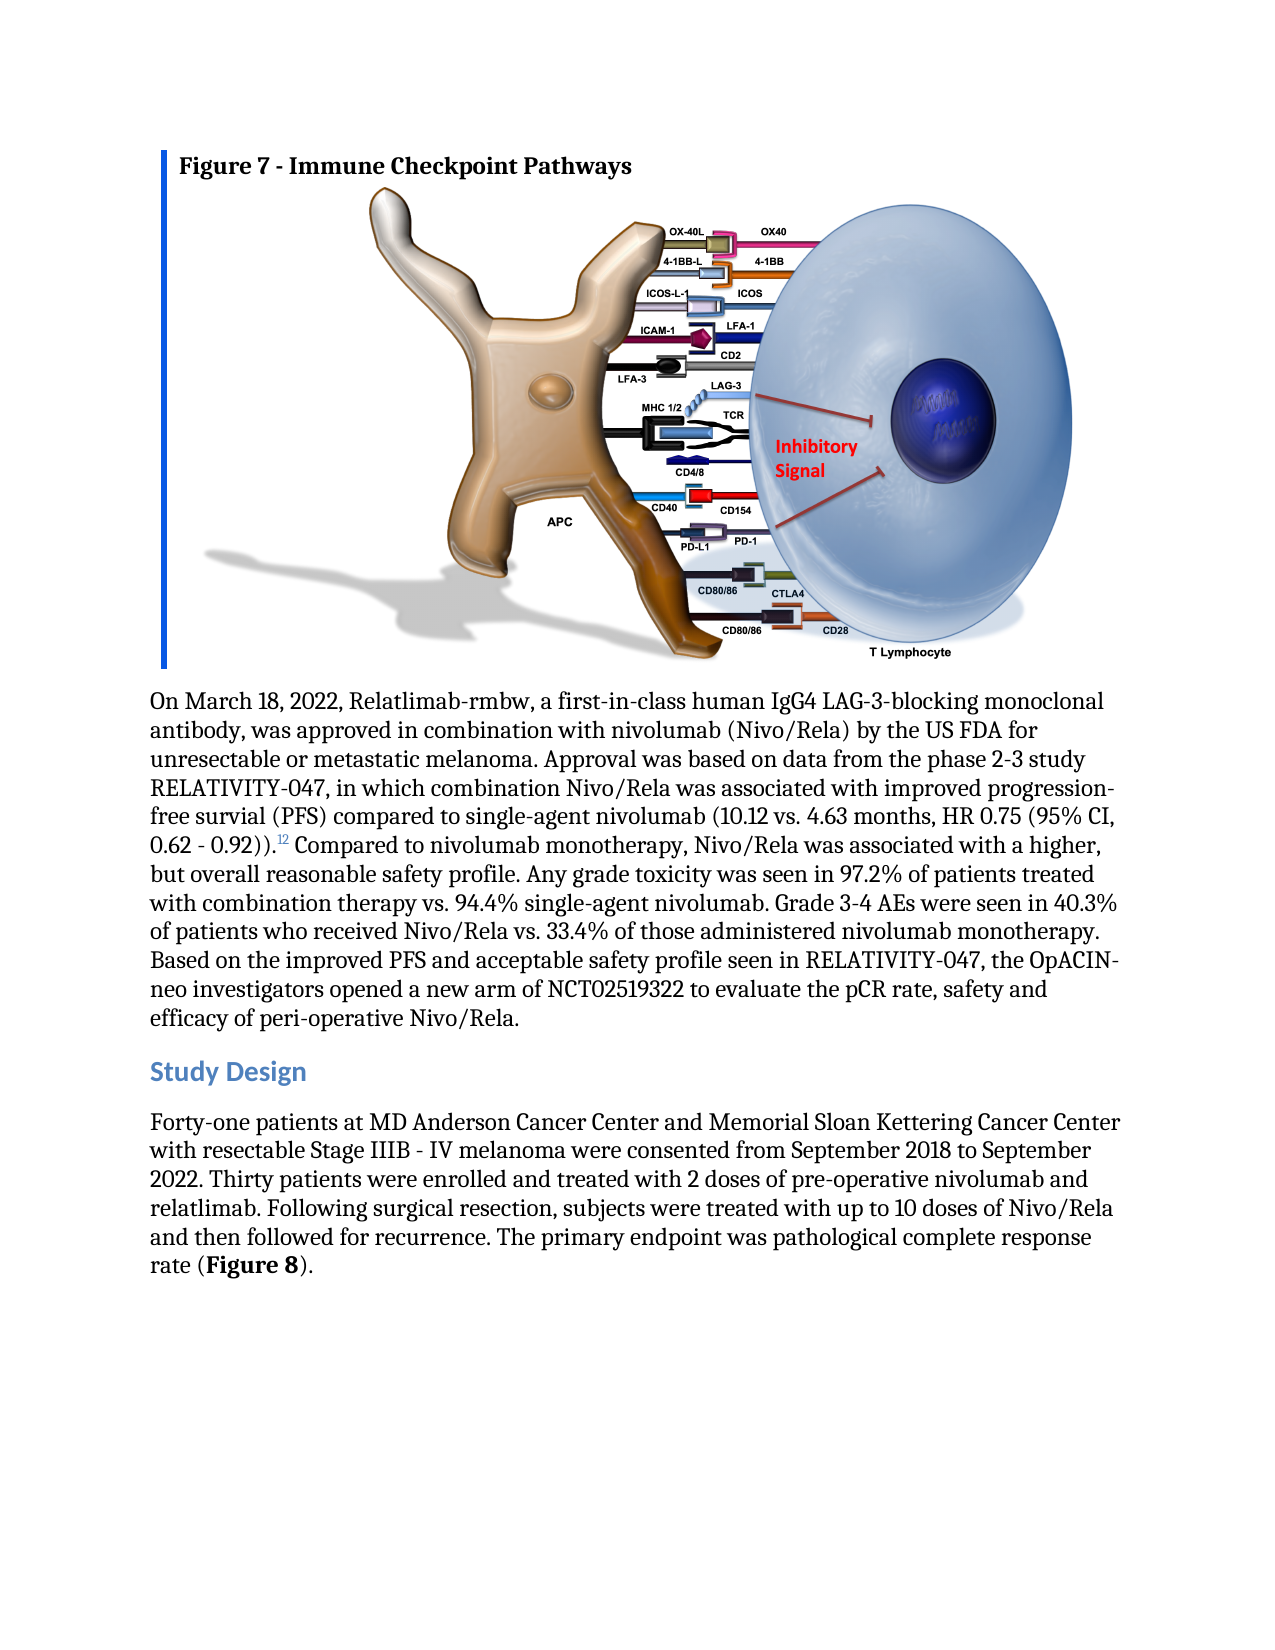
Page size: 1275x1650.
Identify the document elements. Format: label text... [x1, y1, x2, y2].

text On March 18, 2022, Relatlimab-rmbw, a first-in-class human IgG4 LAG-3-blocking monoclonal antibody, was approved in combination with nivolumab (Nivo/Rela) by the US FDA for unresectable or metastatic melanoma. Approval was based on data from the phase 2-3 study RELATIVITY-047, in which combination Nivo/Rela was associated with improved progression-free survial (PFS) compared to single-agent nivolumab (10.12 vs. 4.63 months, HR 0.75 (95% CI, 0.62 - 0.92)).12 Compared to nivolumab monotherapy, Nivo/Rela was associated with a higher, but overall reasonable safety profile. Any grade toxicity was seen in 97.2% of patients treated with combination therapy vs. 94.4% single-agent nivolumab. Grade 3-4 AEs were seen in 40.3% of patients who received Nivo/Rela vs. 33.4% of those administered nivolumab monotherapy. Based on the improved PFS and acceptable safety profile seen in RELATIVITY-047, the OpACIN-neo investigators opened a new arm of NCT02519322 to evaluate the pCR rate, safety and efficacy of peri-operative Nivo/Rela. [150, 687, 1125, 1032]
picture [197, 187, 1073, 667]
text Forty-one patients at MD Anderson Cancer Center and Memorial Sloan Kettering Cancer Center with resectable Stage IIIB - IV melanoma were consented from September 2018 to September 2022. Thirty patients were enrolled and treated with 2 doses of pre-operative nivolumab and relatlimab. Following surgical resection, subjects were treated with up to 10 doses of Nivo/Rela and then followed for recurrence. The primary endpoint was pathological complete response rate (Figure 8). [150, 1107, 1125, 1280]
subtitle Study Design [150, 1053, 1125, 1089]
table_header Figure 7 - Immune Checkpoint Pathways [167, 150, 1139, 668]
